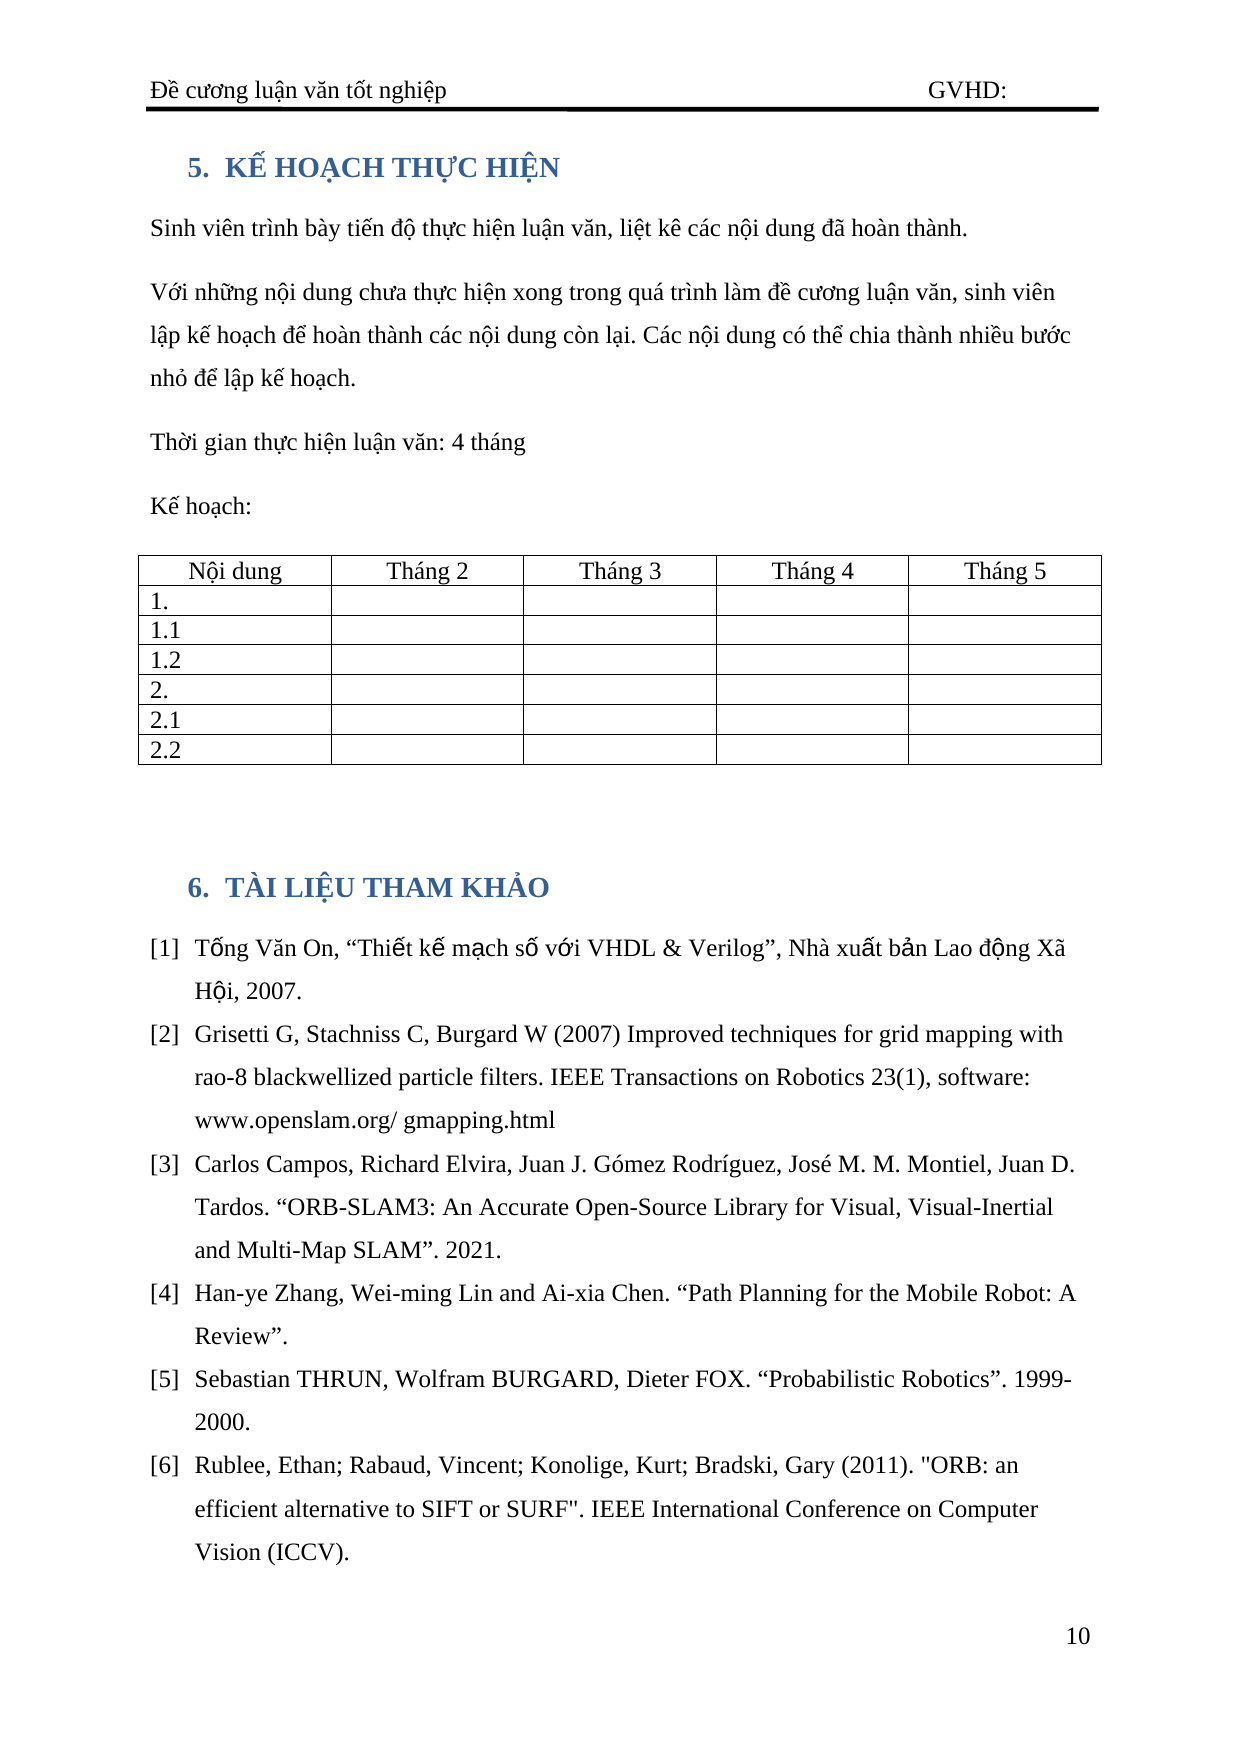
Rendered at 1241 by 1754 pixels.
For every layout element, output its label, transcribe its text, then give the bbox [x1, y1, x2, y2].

table_cell [332, 705, 523, 734]
table_cell [717, 735, 908, 763]
table_cell 2.1 [139, 705, 331, 734]
text Kế hoạch: [150, 491, 1090, 520]
table_cell [717, 616, 908, 644]
table_cell [909, 675, 1101, 704]
list Carlos Campos, Richard Elvira, Juan J. Gómez Rodríguez, José M. M. Montiel, Juan D. Tardos. “ORB-SLAM3: An Accurate Open-Source Library for Visual, Visual-Inertial and Multi-Map SLAM”. 2021. [150, 1149, 1090, 1264]
table_cell [909, 645, 1101, 674]
text Với những nội dung chưa thực hiện xong trong quá trình làm đề cương luận văn, sinh viên lập kế hoạch để hoàn thành các nội dung còn lại. Các nội dung có thể chia thành nhiều bước nhỏ để lập kế hoạch. [150, 277, 1090, 392]
list Sebastian THRUN, Wolfram BURGARD, Dieter FOX. “Probabilistic Robotics”. 1999-2000. [150, 1364, 1090, 1436]
table_cell [524, 735, 716, 763]
table_cell [909, 735, 1101, 763]
table_cell [524, 705, 716, 734]
table_cell [524, 645, 716, 674]
table_cell [332, 616, 523, 644]
table_cell 1.1 [139, 616, 331, 644]
table_header Nội dung [139, 556, 331, 585]
table_cell [909, 586, 1101, 614]
text Sinh viên trình bày tiến độ thực hiện luận văn, liệt kê các nội dung đã hoàn thành. [150, 213, 1090, 242]
subtitle TÀI LIỆU THAM KHẢO [187, 870, 1090, 904]
table_cell [717, 586, 908, 614]
table_cell 1.2 [139, 645, 331, 674]
table_header Tháng 3 [524, 556, 716, 585]
table_cell [332, 645, 523, 674]
table_cell [524, 616, 716, 644]
list Grisetti G, Stachniss C, Burgard W (2007) Improved techniques for grid mapping with rao-8 blackwellized particle filters. IEEE Transactions on Robotics 23(1), software: www.openslam.org/ gmapping.html [150, 1019, 1090, 1134]
table_cell 2. [139, 675, 331, 704]
table_cell [332, 586, 523, 614]
table_cell [717, 675, 908, 704]
table_cell [332, 735, 523, 763]
table_cell [909, 616, 1101, 644]
table_cell [332, 675, 523, 704]
table_cell [717, 705, 908, 734]
table_cell [524, 675, 716, 704]
table_cell [524, 586, 716, 614]
list Tống Văn On, “Thiết kế mạch số với VHDL & Verilog”, Nhà xuất bản Lao động Xã Hội, 2007. [150, 933, 1090, 1005]
list Han-ye Zhang, Wei-ming Lin and Ai-xia Chen. “Path Planning for the Mobile Robot: A Review”. [150, 1278, 1090, 1350]
table_cell [717, 645, 908, 674]
table_cell 1. [139, 586, 331, 614]
table_header Tháng 4 [717, 556, 908, 585]
list Rublee, Ethan; Rabaud, Vincent; Konolige, Kurt; Bradski, Gary (2011). "ORB: an efficient alternative to SIFT or SURF". IEEE International Conference on Computer Vision (ICCV). [150, 1451, 1090, 1566]
subtitle KẾ HOẠCH THỰC HIỆN [187, 150, 1090, 183]
table_cell [909, 705, 1101, 734]
text Thời gian thực hiện luận văn: 4 tháng [150, 427, 1090, 456]
table_header Tháng 2 [332, 556, 523, 585]
table_cell 2.2 [139, 735, 331, 763]
table_header Tháng 5 [909, 556, 1101, 585]
